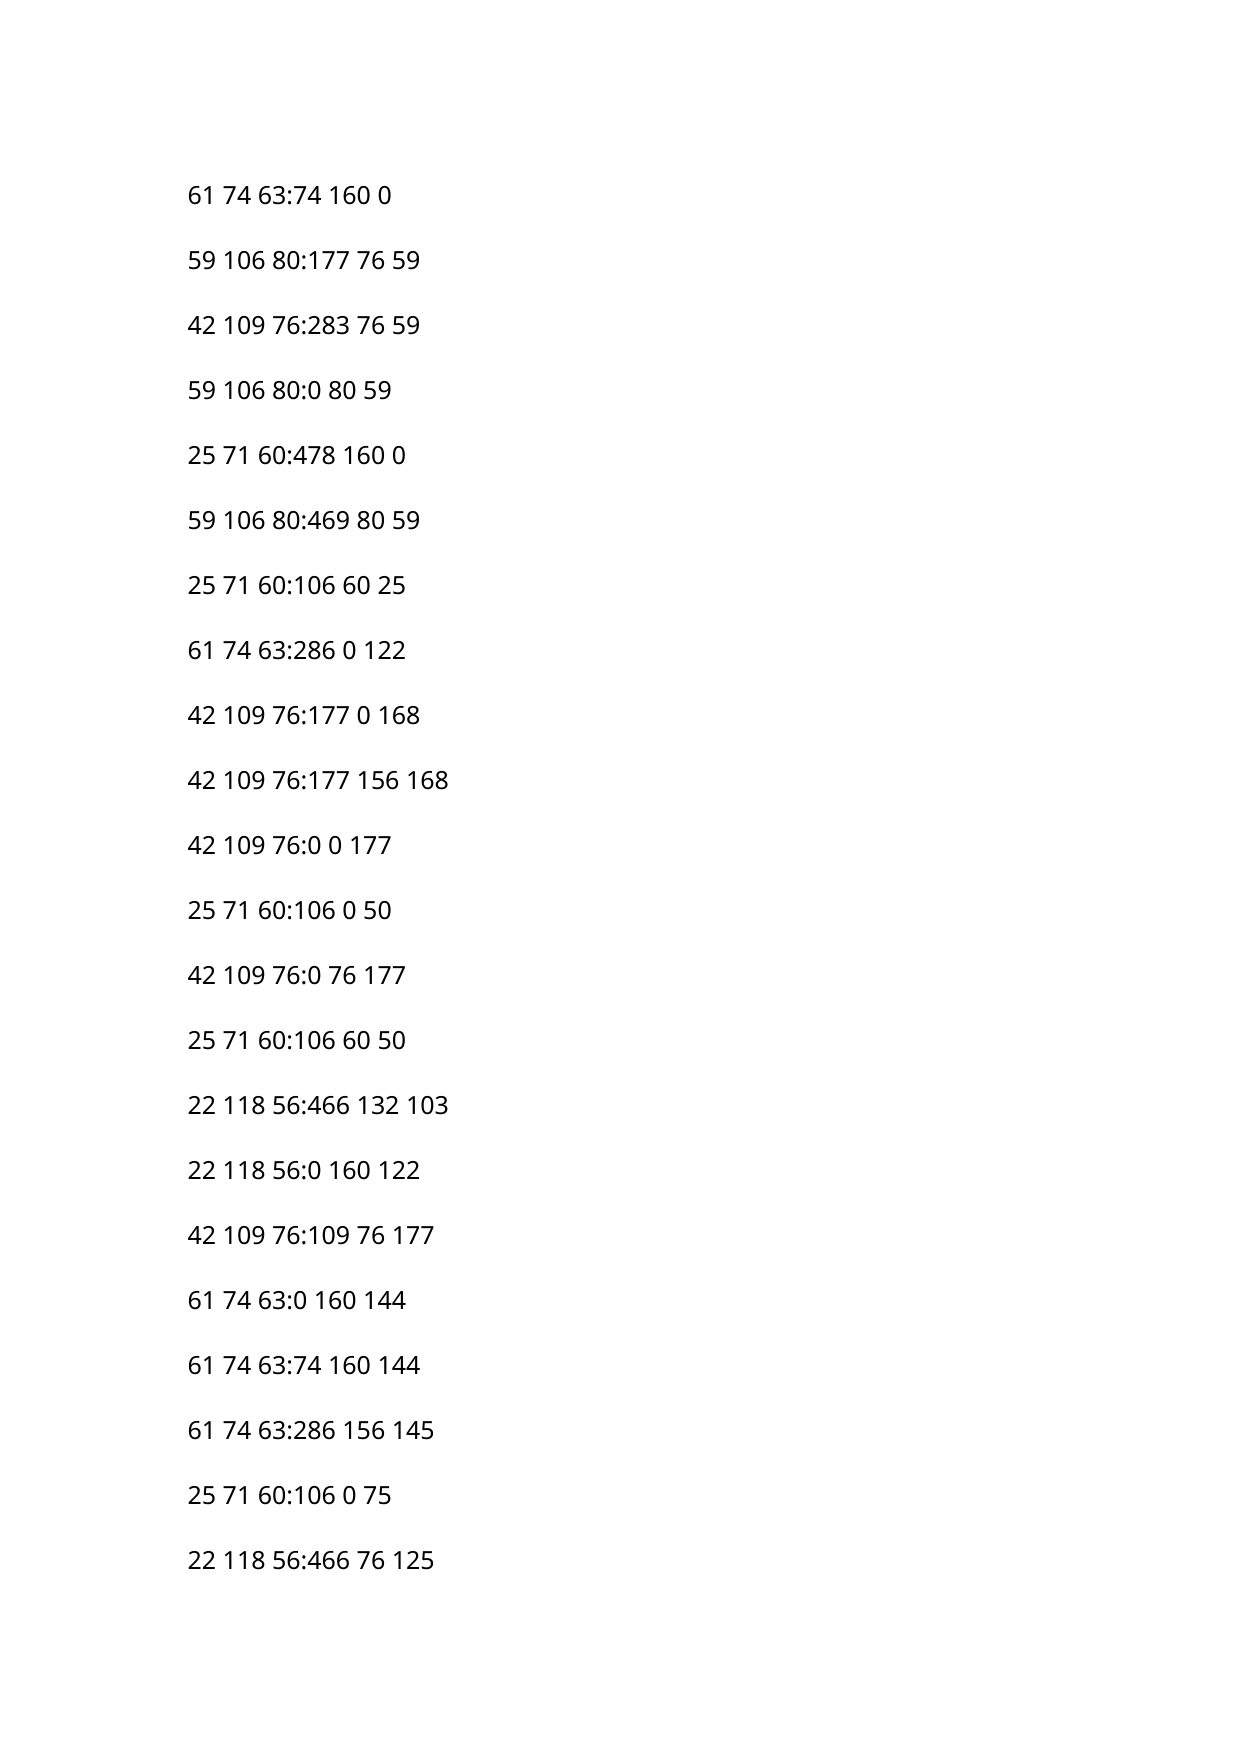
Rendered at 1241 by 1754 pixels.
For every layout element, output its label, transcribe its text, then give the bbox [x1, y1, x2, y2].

text 61 74 63:0 160 144 [187, 1267, 1053, 1332]
text 42 109 76:0 0 177 [187, 812, 1053, 877]
text 22 118 56:466 76 125 [187, 1527, 1053, 1592]
text 61 74 63:286 0 122 [187, 617, 1053, 682]
text 61 74 63:74 160 144 [187, 1332, 1053, 1397]
text 22 118 56:0 160 122 [187, 1137, 1053, 1202]
text 25 71 60:106 0 75 [187, 1462, 1053, 1527]
text 61 74 63:74 160 0 [187, 162, 1053, 227]
text 61 74 63:286 156 145 [187, 1397, 1053, 1462]
text 25 71 60:106 60 50 [187, 1007, 1053, 1072]
text 25 71 60:106 0 50 [187, 877, 1053, 942]
text 59 106 80:469 80 59 [187, 487, 1053, 552]
text 25 71 60:106 60 25 [187, 552, 1053, 617]
text 59 106 80:0 80 59 [187, 357, 1053, 422]
text 22 118 56:466 132 103 [187, 1072, 1053, 1137]
text 25 71 60:478 160 0 [187, 422, 1053, 487]
text 42 109 76:177 156 168 [187, 747, 1053, 812]
text 42 109 76:0 76 177 [187, 942, 1053, 1007]
text 42 109 76:283 76 59 [187, 292, 1053, 357]
text 59 106 80:177 76 59 [187, 227, 1053, 292]
text 42 109 76:109 76 177 [187, 1202, 1053, 1267]
text 42 109 76:177 0 168 [187, 682, 1053, 747]
